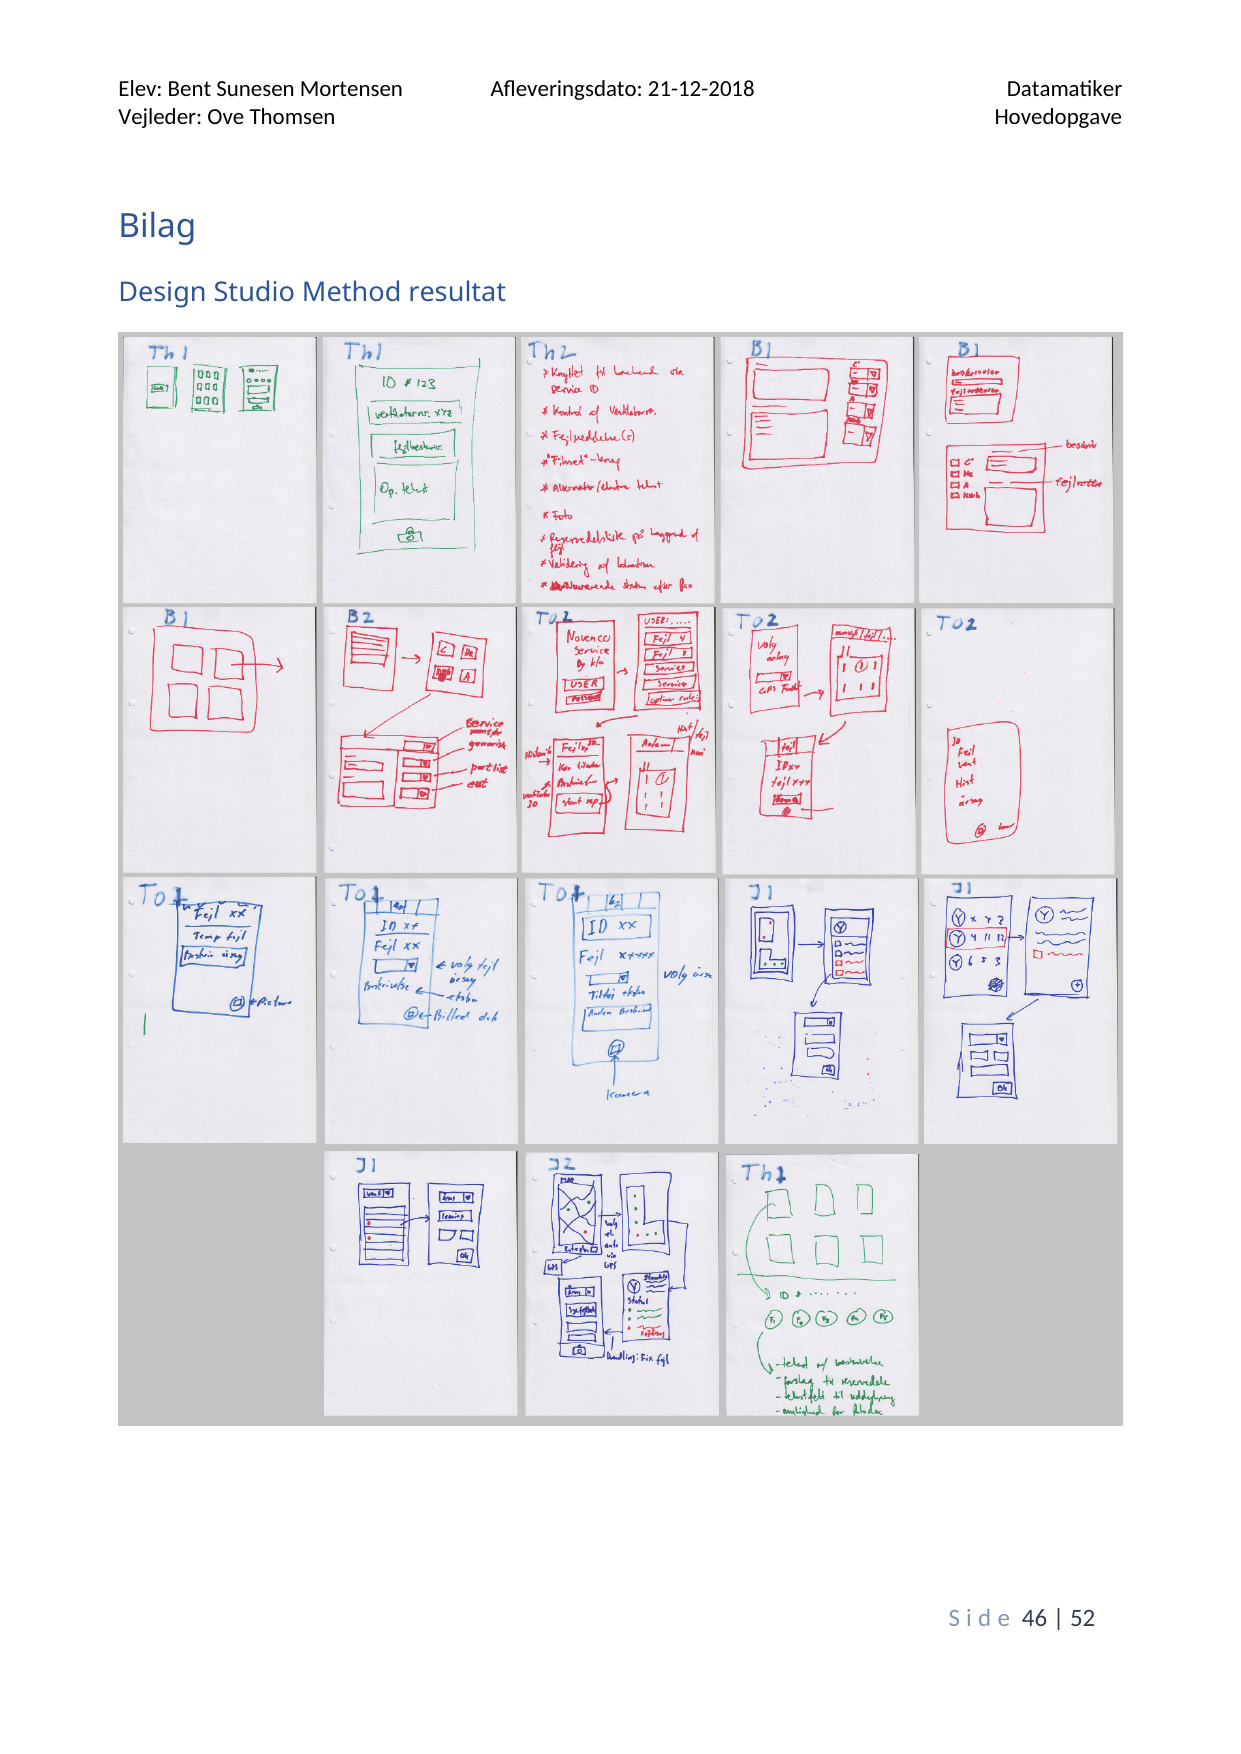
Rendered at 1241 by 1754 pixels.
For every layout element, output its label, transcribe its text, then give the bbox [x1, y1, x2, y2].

picture [118, 332, 1124, 1426]
subtitle Bilag [118, 202, 1122, 248]
subtitle Design Studio Method resultat [118, 272, 1122, 309]
